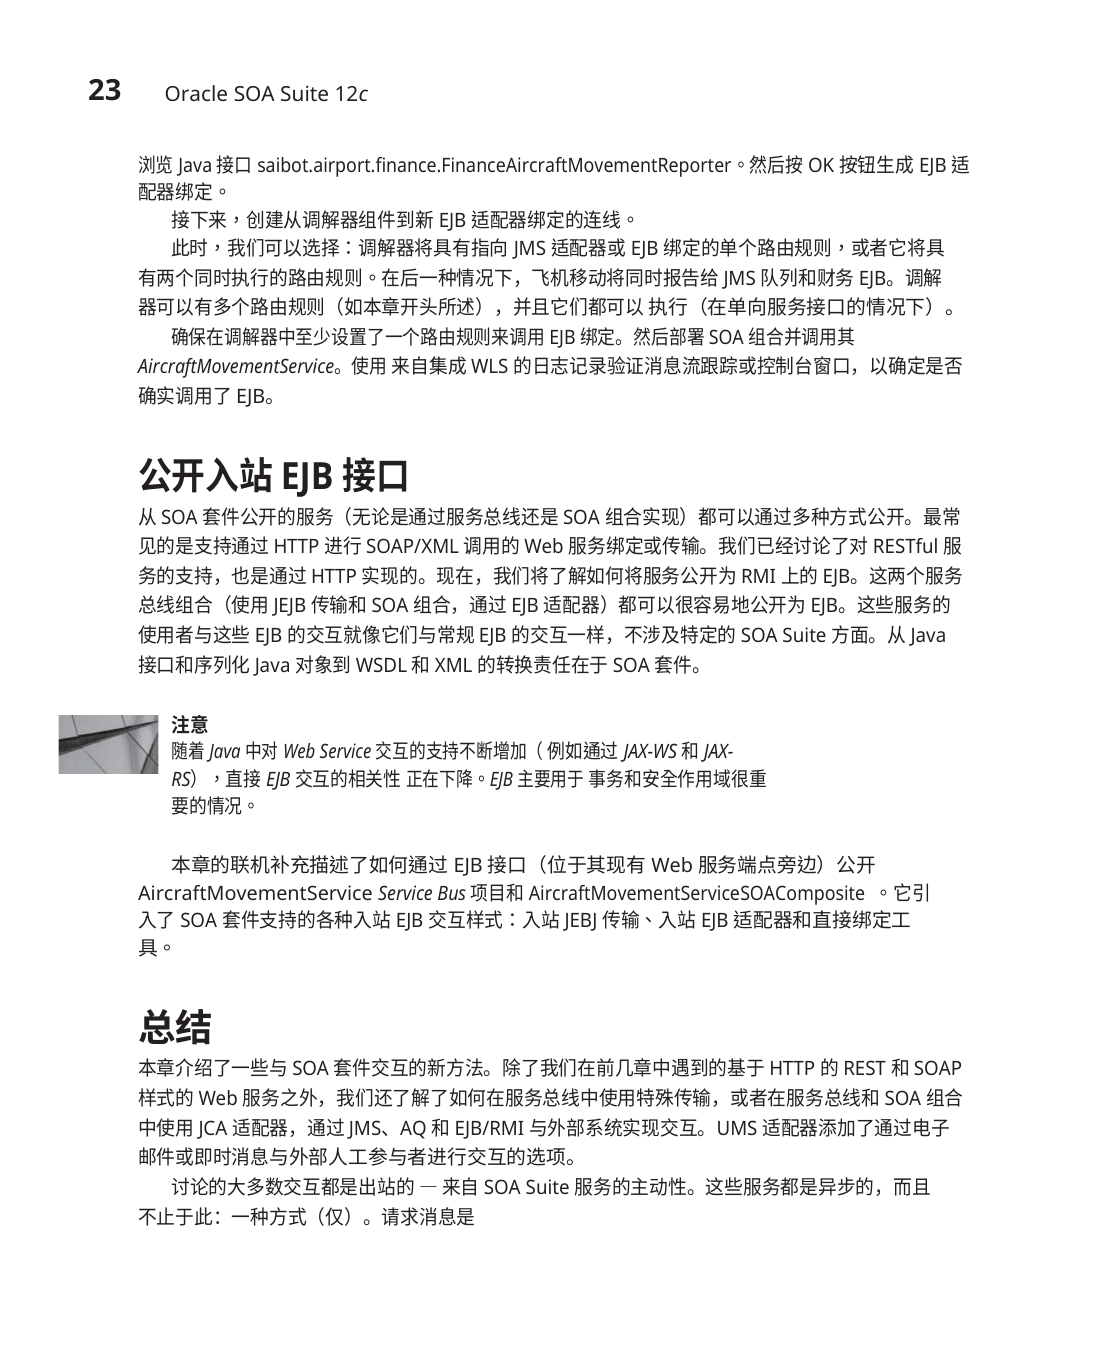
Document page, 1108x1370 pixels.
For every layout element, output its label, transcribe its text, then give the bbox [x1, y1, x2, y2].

subtitle 总结 [138, 998, 1107, 1052]
text 讨论的大多数交互都是出站的 — 来自 SOA Suite 服务的主动性。这些服务都是异步的，而且不止于此：一种方式（仅）。请求消息是 [138, 1172, 947, 1230]
text 本章介绍了一些与 SOA 套件交互的新方法。除了我们在前几章中遇到的基于 HTTP 的 REST 和 SOAP 样式的 Web 服务之外，我们还了解了如何在服务总线中使用特殊传输，或者在服务总线和 SOA 组合中使用 JCA 适配器，通过 JMS、AQ 和 EJB/RMI 与外部系统实现交互。UMS 适配器添加了通过电子邮件或即时消息与外部人工参与者进行交互的选项。 [138, 1053, 964, 1170]
text 确保在调解器中至少设置了一个路由规则来调用 EJB 绑定。然后部署 SOA 组合并调用其 AircraftMovementService。使用 来自集成 WLS 的日志记录验证消息流跟踪或控制台窗口，以确定是否确实调用了 EJB。 [138, 321, 977, 409]
text 接下来，创建从调解器组件到新 EJB 适配器绑定的连线。 [171, 206, 1107, 233]
text 本章的联机补充描述了如何通过 EJB 接口（位于其现有 Web 服务端点旁边）公开 AircraftMovementService Service Bus 项目和 AircraftMovementServiceSOAComposite 。它引入了 SOA 套件支持的各种入站 EJB 交互样式：入站 JEBJ 传输、入站 EJB 适配器和直接绑定工具。 [138, 851, 947, 961]
text 从 SOA 套件公开的服务（无论是通过服务总线还是 SOA 组合实现）都可以通过多种方式公开。最常见的是支持通过 HTTP 进行 SOAP/XML 调用的 Web 服务绑定或传输。我们已经讨论了对 RESTful 服务的支持，也是通过 HTTP 实现的。现在，我们将了解如何将服务公开为 RMI 上的 EJB。这两个服务总线组合（使用 JEJB 传输和 SOA 组合，通过 EJB 适配器）都可以很容易地公开为 EJB。这些服务的使用者与这些 EJB 的交互就像它们与常规 EJB 的交互一样，不涉及特定的 SOA Suite 方面。从 Java 接口和序列化 Java 对象到 WSDL 和 XML 的转换责任在于 SOA 套件。 [138, 501, 967, 678]
text 此时，我们可以选择：调解器将具有指向 JMS 适配器或 EJB 绑定的单个路由规则，或者它将具有两个同时执行的路由规则。在后一种情况下，飞机移动将同时报告给 JMS 队列和财务 EJB。调解器可以有多个路由规则（如本章开头所述），并且它们都可以 执行（在单向服务接口的情况下）。 [138, 234, 961, 320]
text 随着 Java 中对 Web Service 交互的支持不断增加（ 例如通过 JAX-WS 和 JAX-RS），直接 EJB 交互的相关性 正在下降。EJB 主要用于 事务和安全作用域很重要的情况。 [171, 738, 781, 819]
picture [58, 715, 159, 774]
subtitle 注意 [171, 711, 1107, 738]
text 浏览 Java 接口 saibot.airport.finance.FinanceAircraftMovementReporter。然后按 OK 按钮生成 EJB 适配器绑定。 [138, 151, 977, 206]
subtitle 公开入站 EJB 接口 [138, 446, 1107, 501]
